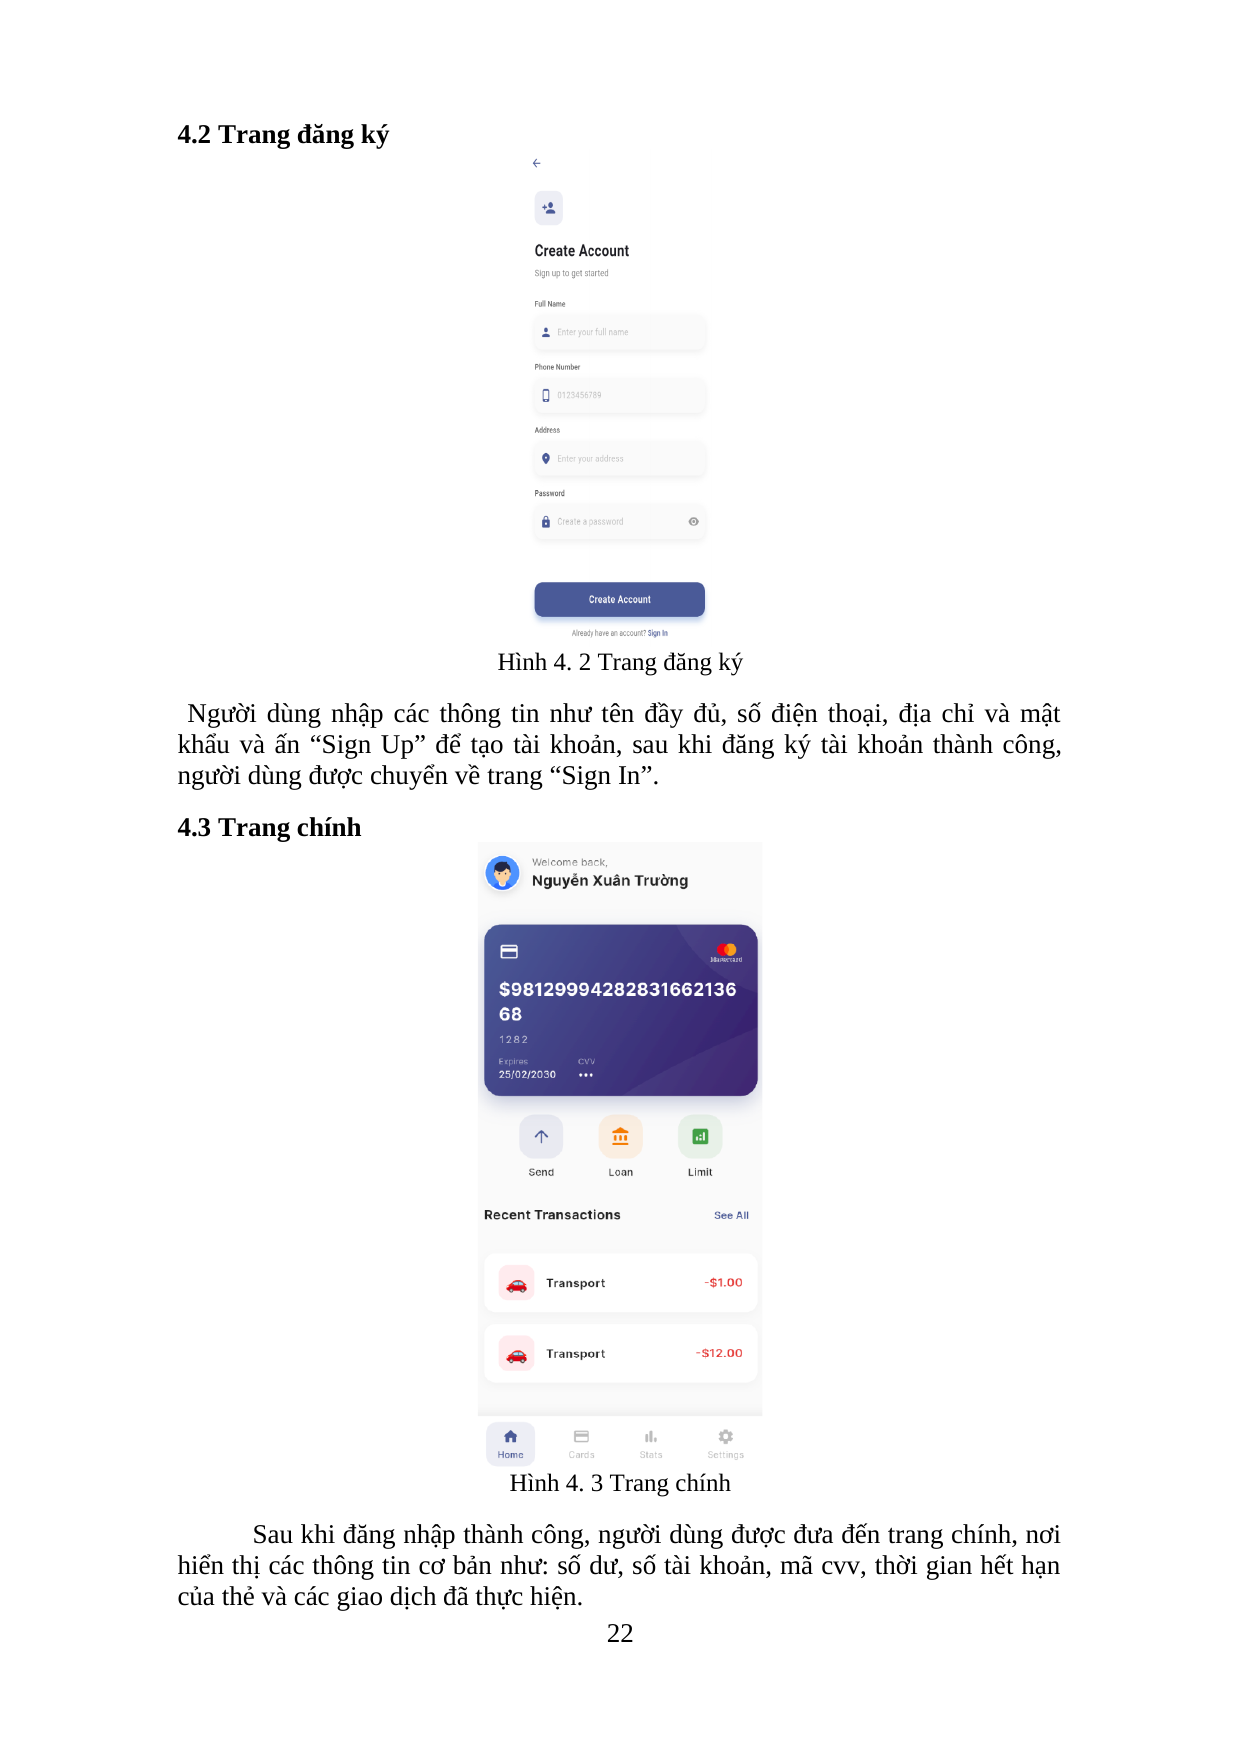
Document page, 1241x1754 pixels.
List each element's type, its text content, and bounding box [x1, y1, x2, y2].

text Hình 4. 3 Trang chính [177, 1468, 1063, 1497]
text Người dùng nhập các thông tin như tên đầy đủ, số điện thoại, địa chỉ và mật khẩu và ấn “Sign Up” để tạo tài khoản, sau khi đăng ký tài khoản thành công, người dùng được chuyển về trang “Sign In”. [177, 697, 1063, 790]
picture [477, 842, 763, 1469]
text Sau khi đăng nhập thành công, người dùng được đưa đến trang chính, nơi hiển thị các thông tin cơ bản như: số dư, số tài khoản, mã cvv, thời gian hết hạn của thẻ và các giao dịch đã thực hiện. [177, 1518, 1063, 1611]
subtitle 4.3 Trang chính [177, 811, 1063, 842]
subtitle 4.2 Trang đăng ký [177, 118, 1063, 149]
picture [528, 149, 712, 647]
text Hình 4. 2 Trang đăng ký [177, 647, 1063, 676]
